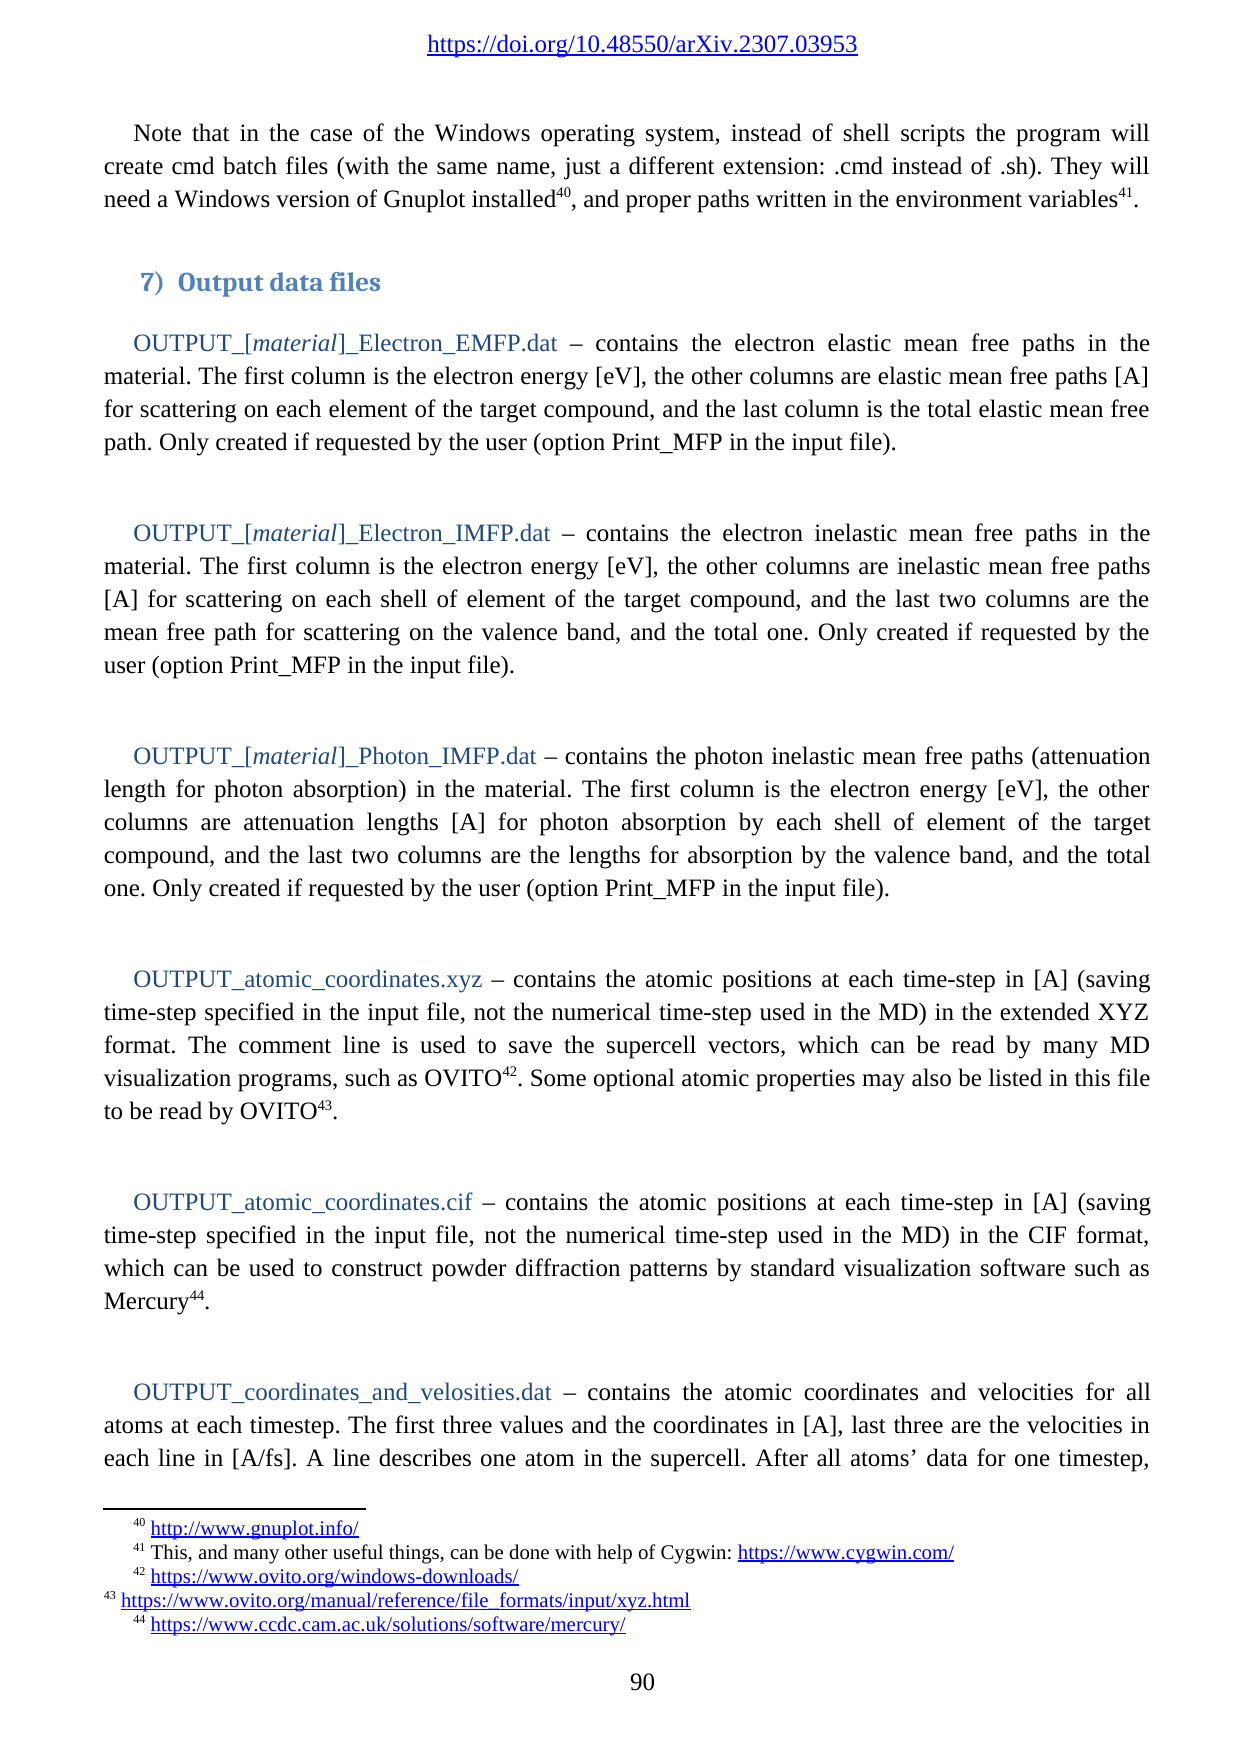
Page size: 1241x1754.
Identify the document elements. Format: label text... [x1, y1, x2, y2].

text OUTPUT_atomic_coordinates.cif – contains the atomic positions at each time-step in [A] (saving time-step specified in the input file, not the numerical time-step used in the MD) in the CIF format, which can be used to construct powder diffraction patterns by standard visualization software such as Mercury. [103, 1187, 1152, 1315]
text OUTPUT_[material]_Electron_EMFP.dat – contains the electron elastic mean free paths in the material. The first column is the electron energy [eV], the other columns are elastic mean free paths [A] for scattering on each element of the target compound, and the last column is the total elastic mean free path. Only created if requested by the user (option Print_MFP in the input file). [103, 328, 1152, 456]
text OUTPUT_[material]_Photon_IMFP.dat – contains the photon inelastic mean free paths (attenuation length for photon absorption) in the material. The first column is the electron energy [eV], the other columns are attenuation lengths [A] for photon absorption by each shell of element of the target compound, and the last two columns are the lengths for absorption by the valence band, and the total one. Only created if requested by the user (option Print_MFP in the input file). [103, 741, 1152, 902]
subtitle Output data files [141, 267, 1152, 298]
text OUTPUT_atomic_coordinates.xyz – contains the atomic positions at each time-step in [A] (saving time-step specified in the input file, not the numerical time-step used in the MD) in the extended XYZ format. The comment line is used to save the supercell vectors, which can be read by many MD visualization programs, such as OVITO. Some optional atomic properties may also be listed in this file to be read by OVITO. [103, 964, 1152, 1125]
text Note that in the case of the Windows operating system, instead of shell scripts the program will create cmd batch files (with the same name, just a different extension: .cmd instead of .sh). They will need a Windows version of Gnuplot installed, and proper paths written in the environment variables. [103, 118, 1152, 213]
text OUTPUT_[material]_Electron_IMFP.dat – contains the electron inelastic mean free paths in the material. The first column is the electron energy [eV], the other columns are inelastic mean free paths [A] for scattering on each shell of element of the target compound, and the last two columns are the mean free path for scattering on the valence band, and the total one. Only created if requested by the user (option Print_MFP in the input file). [103, 518, 1152, 679]
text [103, 1377, 1152, 1472]
